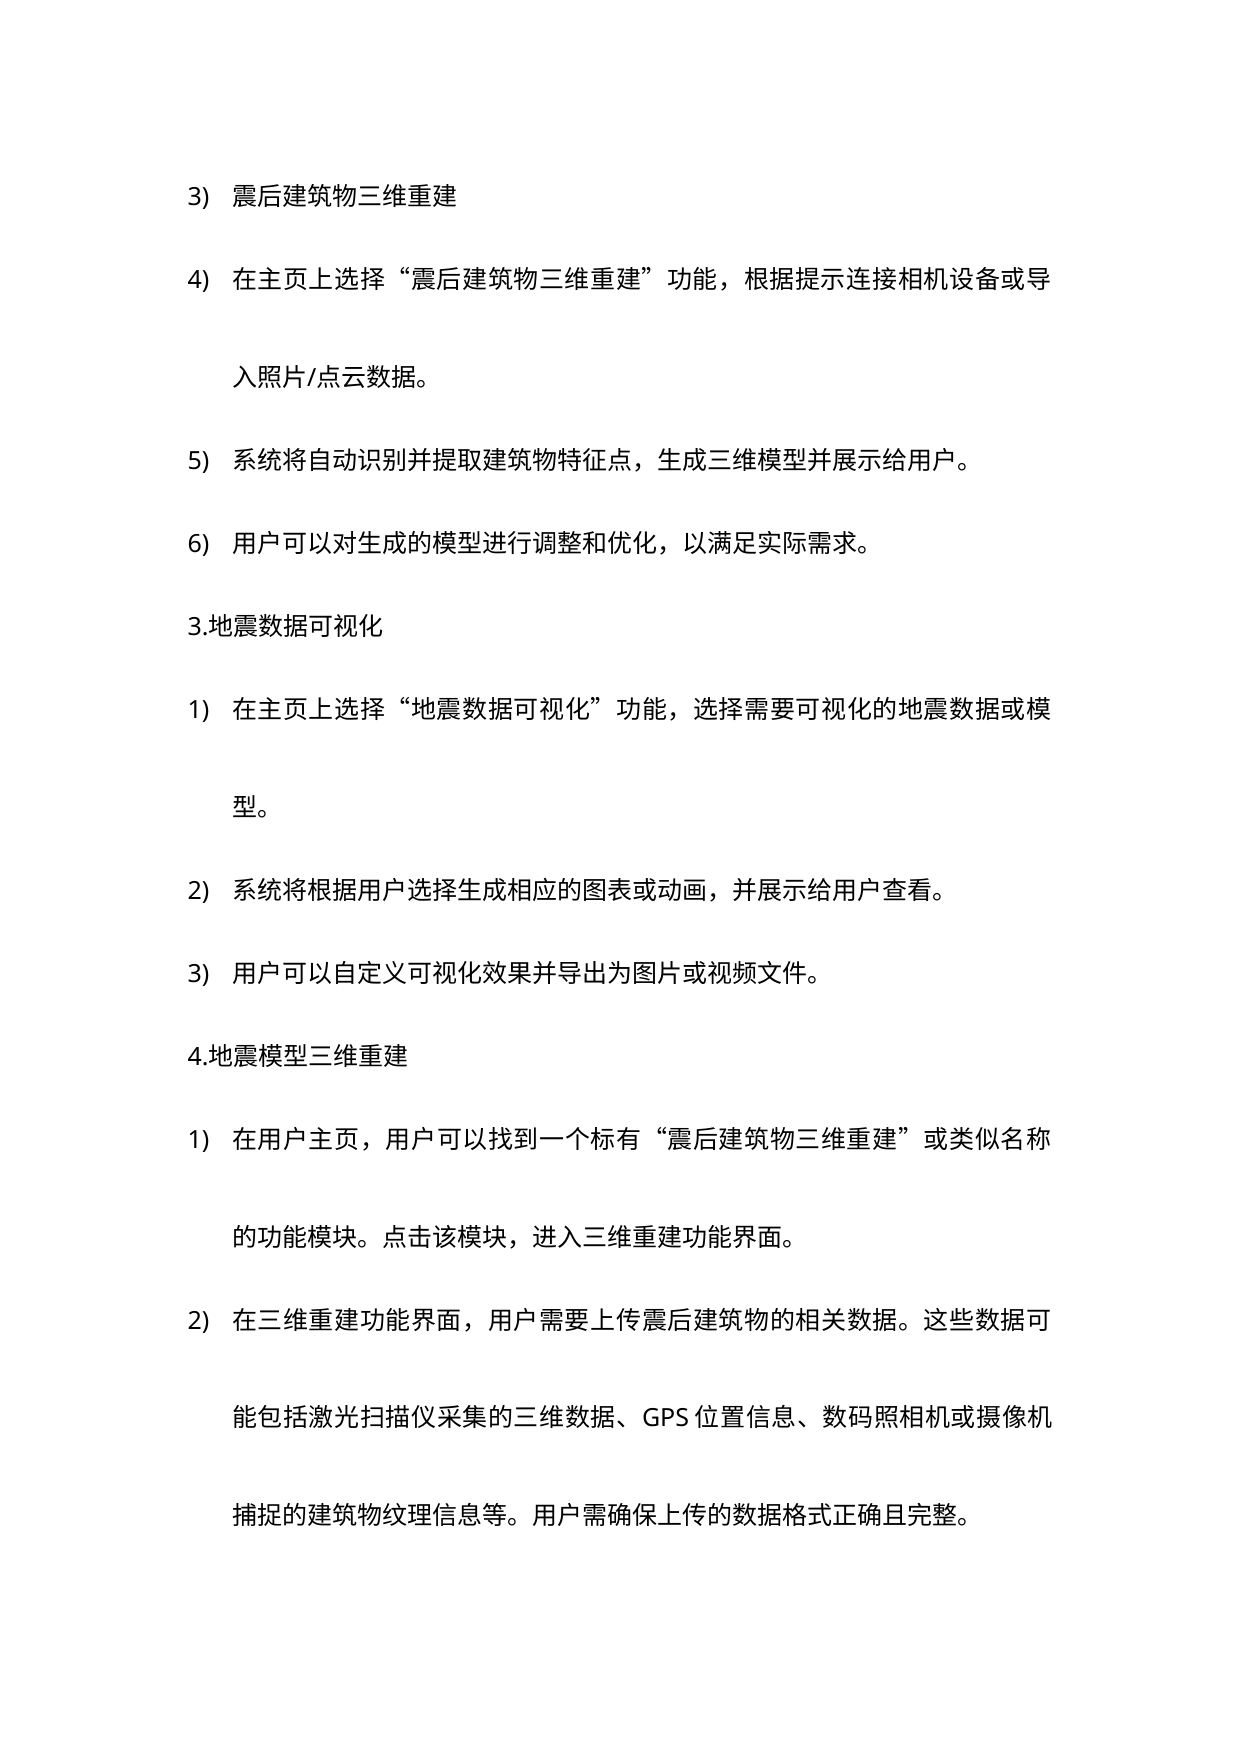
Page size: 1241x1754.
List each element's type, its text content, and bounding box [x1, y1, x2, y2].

list 在主页上选择“震后建筑物三维重建”功能，根据提示连接相机设备或导入照片/点云数据。 [187, 245, 1053, 408]
list 系统将根据用户选择生成相应的图表或动画，并展示给用户查看。 [187, 856, 1053, 921]
list 系统将自动识别并提取建筑物特征点，生成三维模型并展示给用户。 [187, 426, 1053, 491]
list 震后建筑物三维重建 [187, 162, 1053, 227]
list 4.地震模型三维重建 [187, 1022, 1053, 1087]
text 3.地震数据可视化 [187, 592, 1053, 657]
list 在用户主页，用户可以找到一个标有“震后建筑物三维重建”或类似名称的功能模块。点击该模块，进入三维重建功能界面。 [187, 1105, 1053, 1268]
list 在主页上选择“地震数据可视化”功能，选择需要可视化的地震数据或模型。 [187, 675, 1053, 838]
list 用户可以对生成的模型进行调整和优化，以满足实际需求。 [187, 509, 1053, 574]
list 在三维重建功能界面，用户需要上传震后建筑物的相关数据。这些数据可能包括激光扫描仪采集的三维数据、GPS位置信息、数码照相机或摄像机捕捉的建筑物纹理信息等。用户需确保上传的数据格式正确且完整。 [187, 1286, 1053, 1546]
list 用户可以自定义可视化效果并导出为图片或视频文件。 [187, 939, 1053, 1004]
